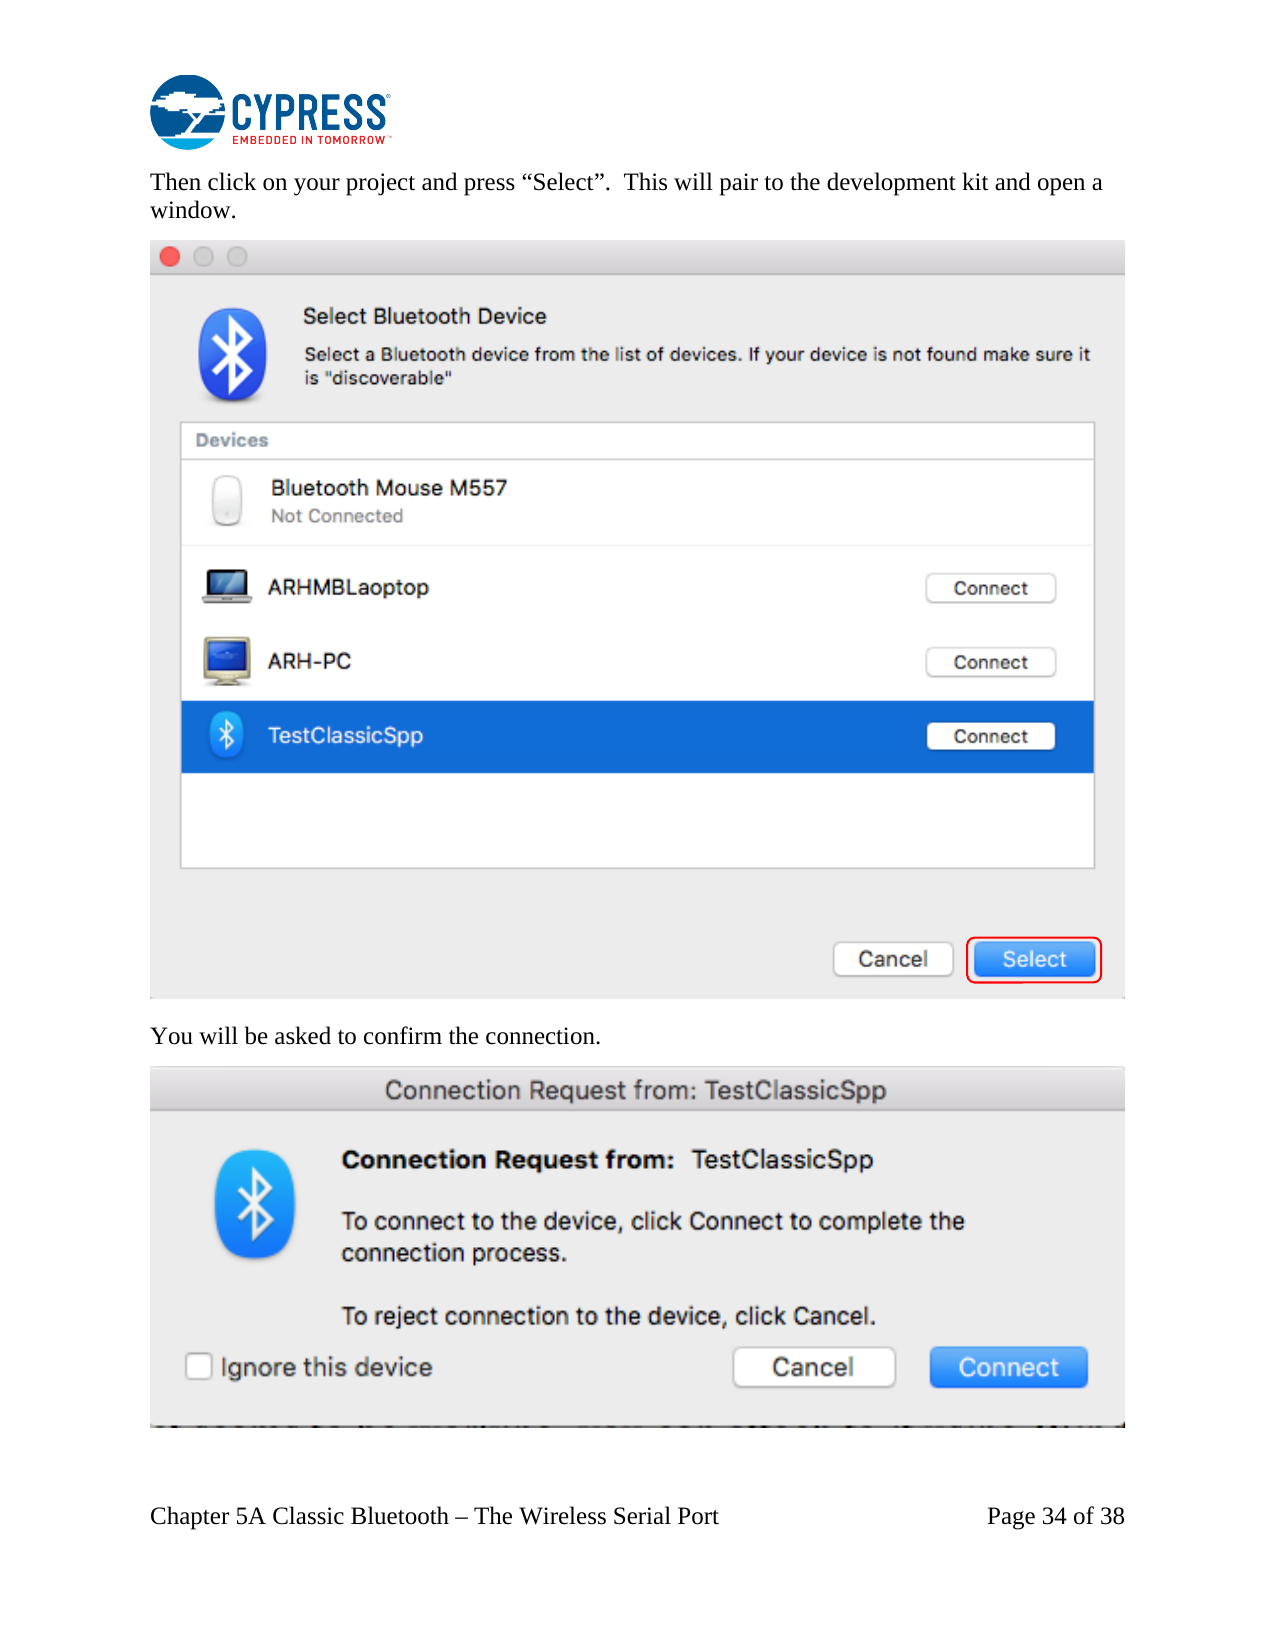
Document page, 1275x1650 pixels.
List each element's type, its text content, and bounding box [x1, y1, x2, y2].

text You will be asked to confirm the connection. [150, 1021, 1125, 1050]
picture [150, 75, 392, 150]
text Then you project and press “Select”. This will pair to the development kit and open a window. [150, 167, 1125, 224]
picture [150, 240, 1125, 999]
picture [150, 1066, 1125, 1428]
